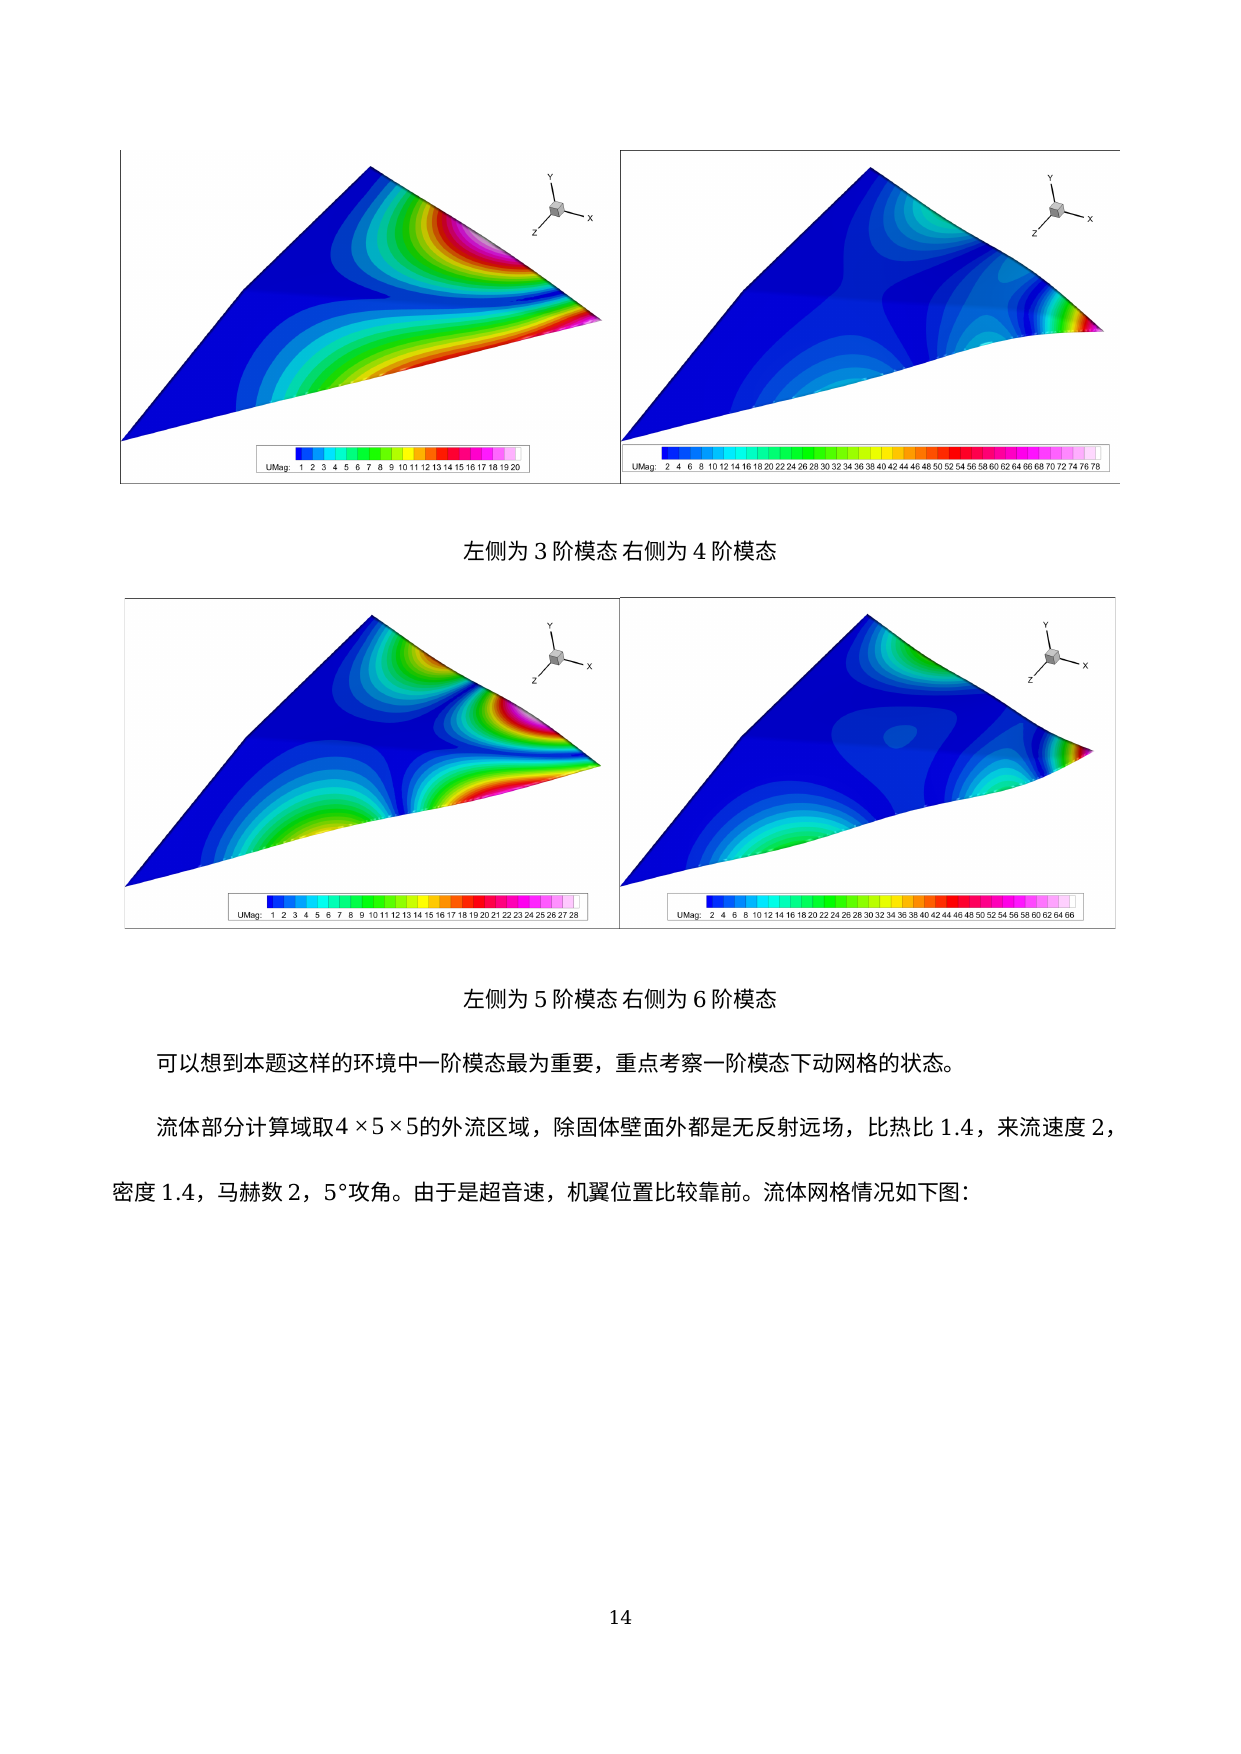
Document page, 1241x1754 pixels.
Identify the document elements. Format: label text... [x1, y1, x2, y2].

picture [124, 597, 1116, 929]
text 左侧为3阶模态 右侧为4阶模态 [112, 534, 1128, 566]
picture [120, 150, 1120, 484]
text 左侧为5阶模态 右侧为6阶模态 [112, 982, 1128, 1014]
text 流体部分计算域取的外流区域，除固体壁面外都是无反射远场，比热比1.4，来流速度2，密度1.4，马赫数2，5°攻角。由于是超音速，机翼位置比较靠前。流体网格情况如下图： [112, 1110, 1128, 1207]
text 可以想到本题这样的环境中一阶模态最为重要，重点考察一阶模态下动网格的状态。 [112, 1046, 1128, 1078]
